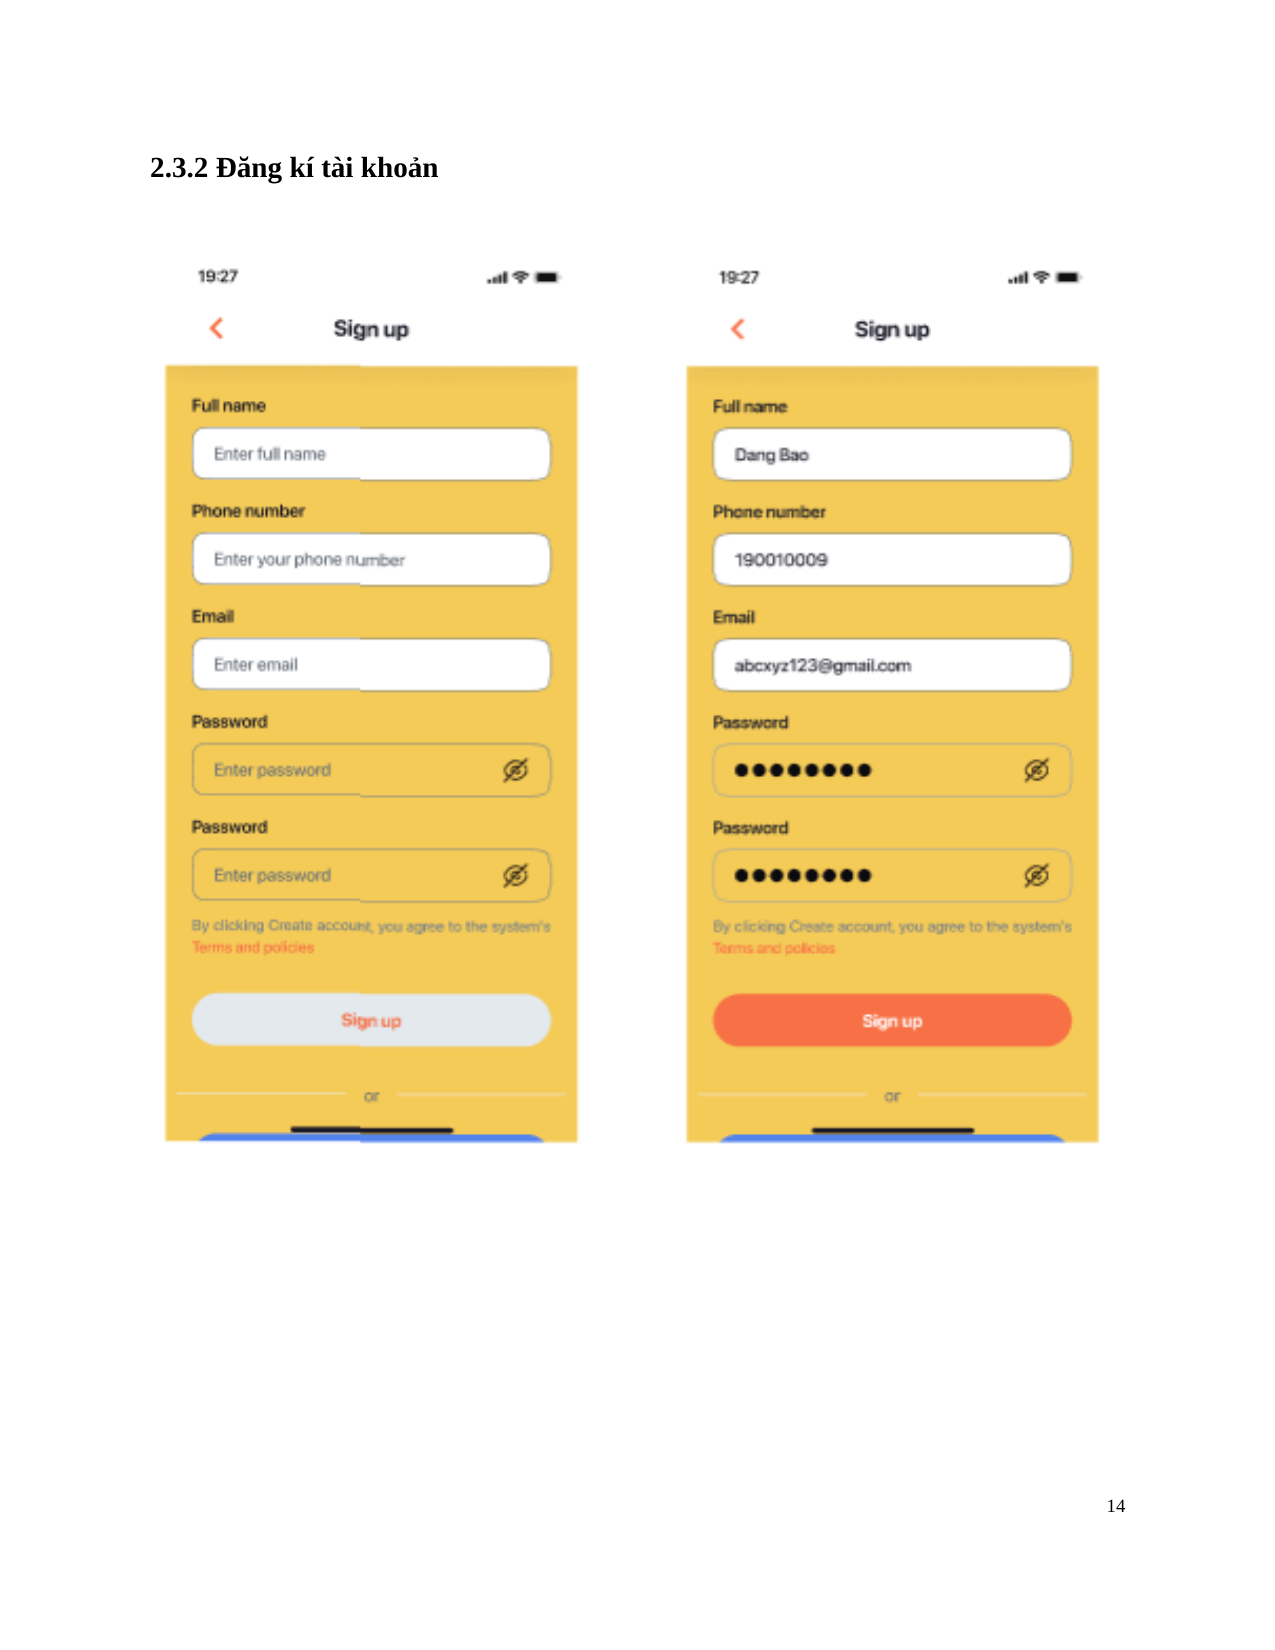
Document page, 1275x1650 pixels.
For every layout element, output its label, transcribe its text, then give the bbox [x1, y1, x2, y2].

subtitle 2.3.2 Đăng kí tài khoản [150, 150, 1125, 183]
picture [163, 200, 1112, 1154]
